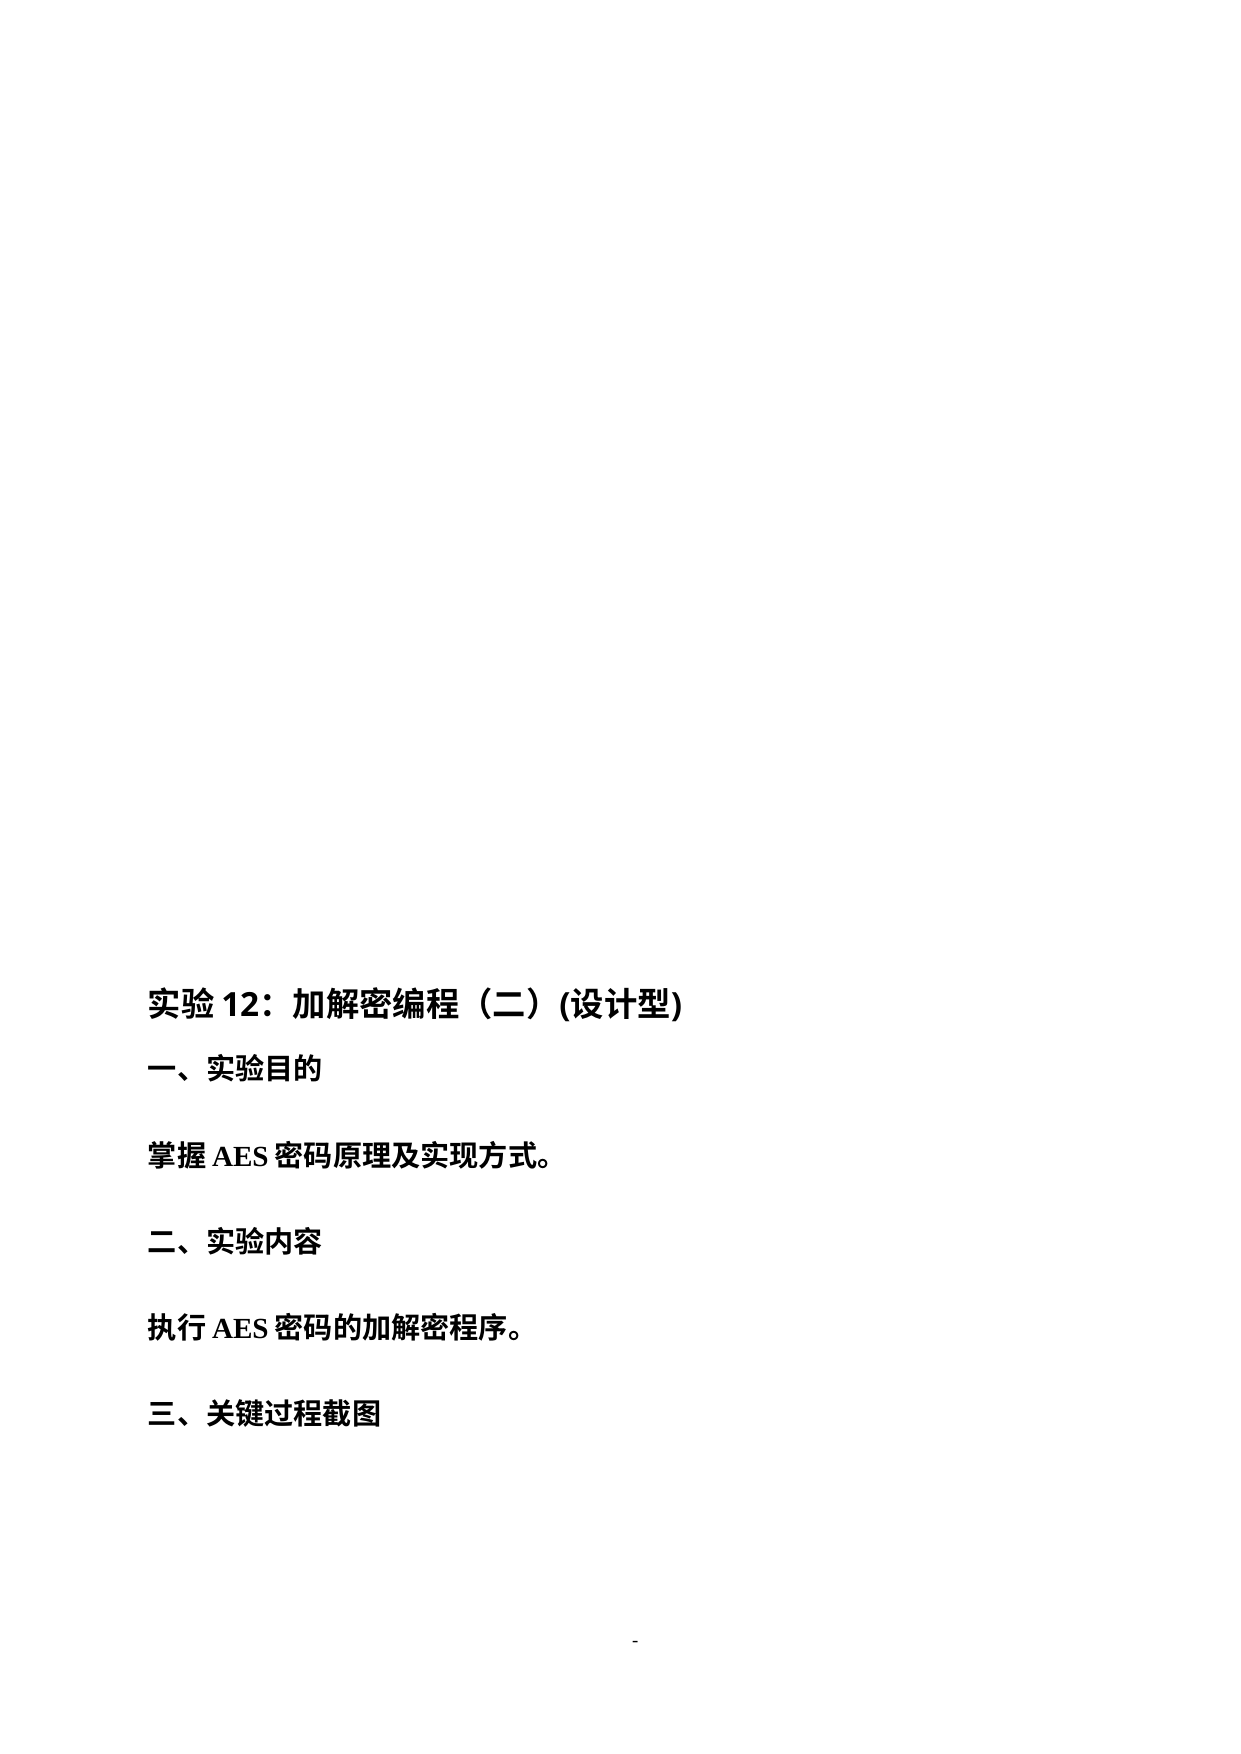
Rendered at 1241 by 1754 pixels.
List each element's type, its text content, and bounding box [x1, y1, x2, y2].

text 实验12：加解密编程（二）(设计型) [148, 969, 1122, 1034]
text 一、实验目的 [148, 1034, 1122, 1099]
text 掌握AES密码原理及实现方式。 [148, 1121, 1122, 1186]
text 执行AES密码的加解密程序。 [148, 1293, 1122, 1358]
text 二、实验内容 [148, 1207, 1122, 1272]
text 三、关键过程截图 [148, 1379, 1122, 1444]
